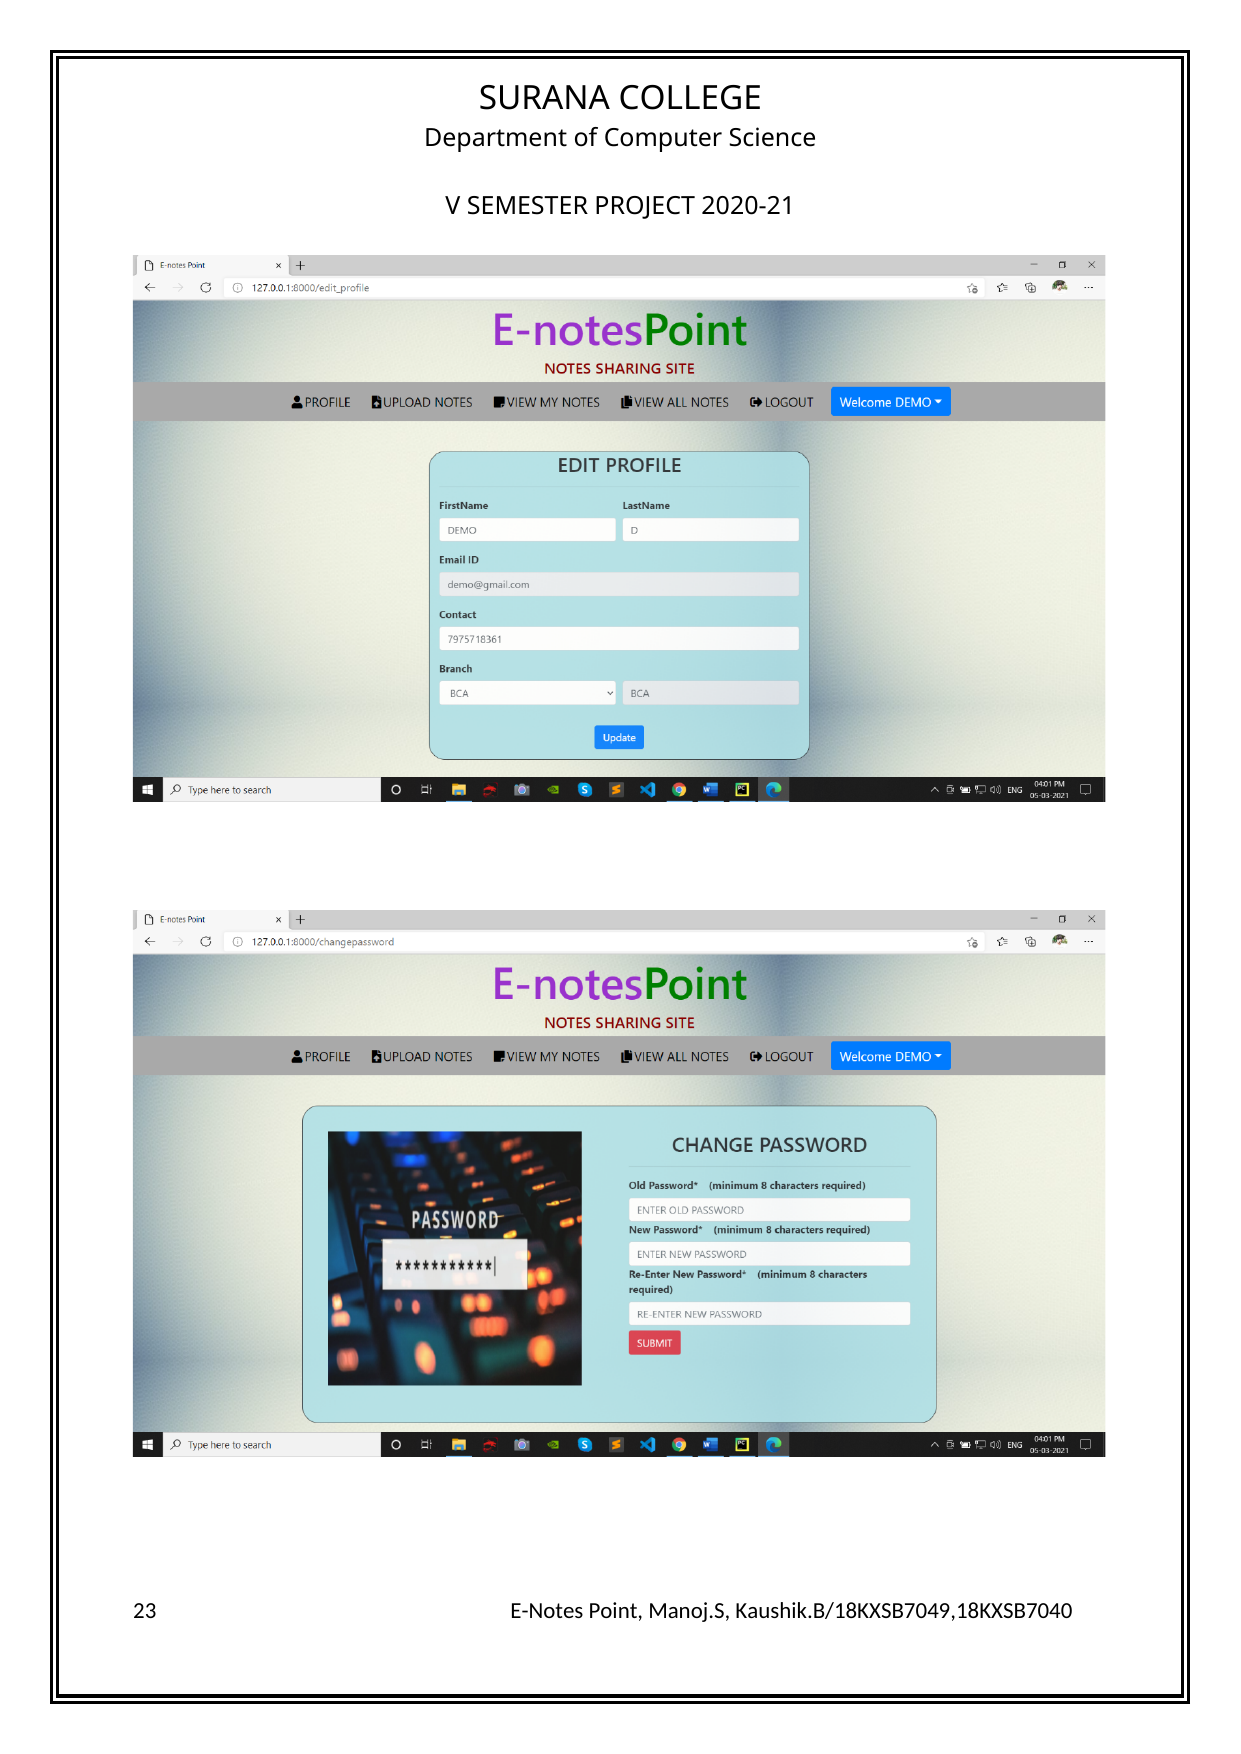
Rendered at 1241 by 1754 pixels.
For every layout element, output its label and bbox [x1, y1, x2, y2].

picture [132, 910, 1106, 1457]
picture [132, 255, 1106, 802]
